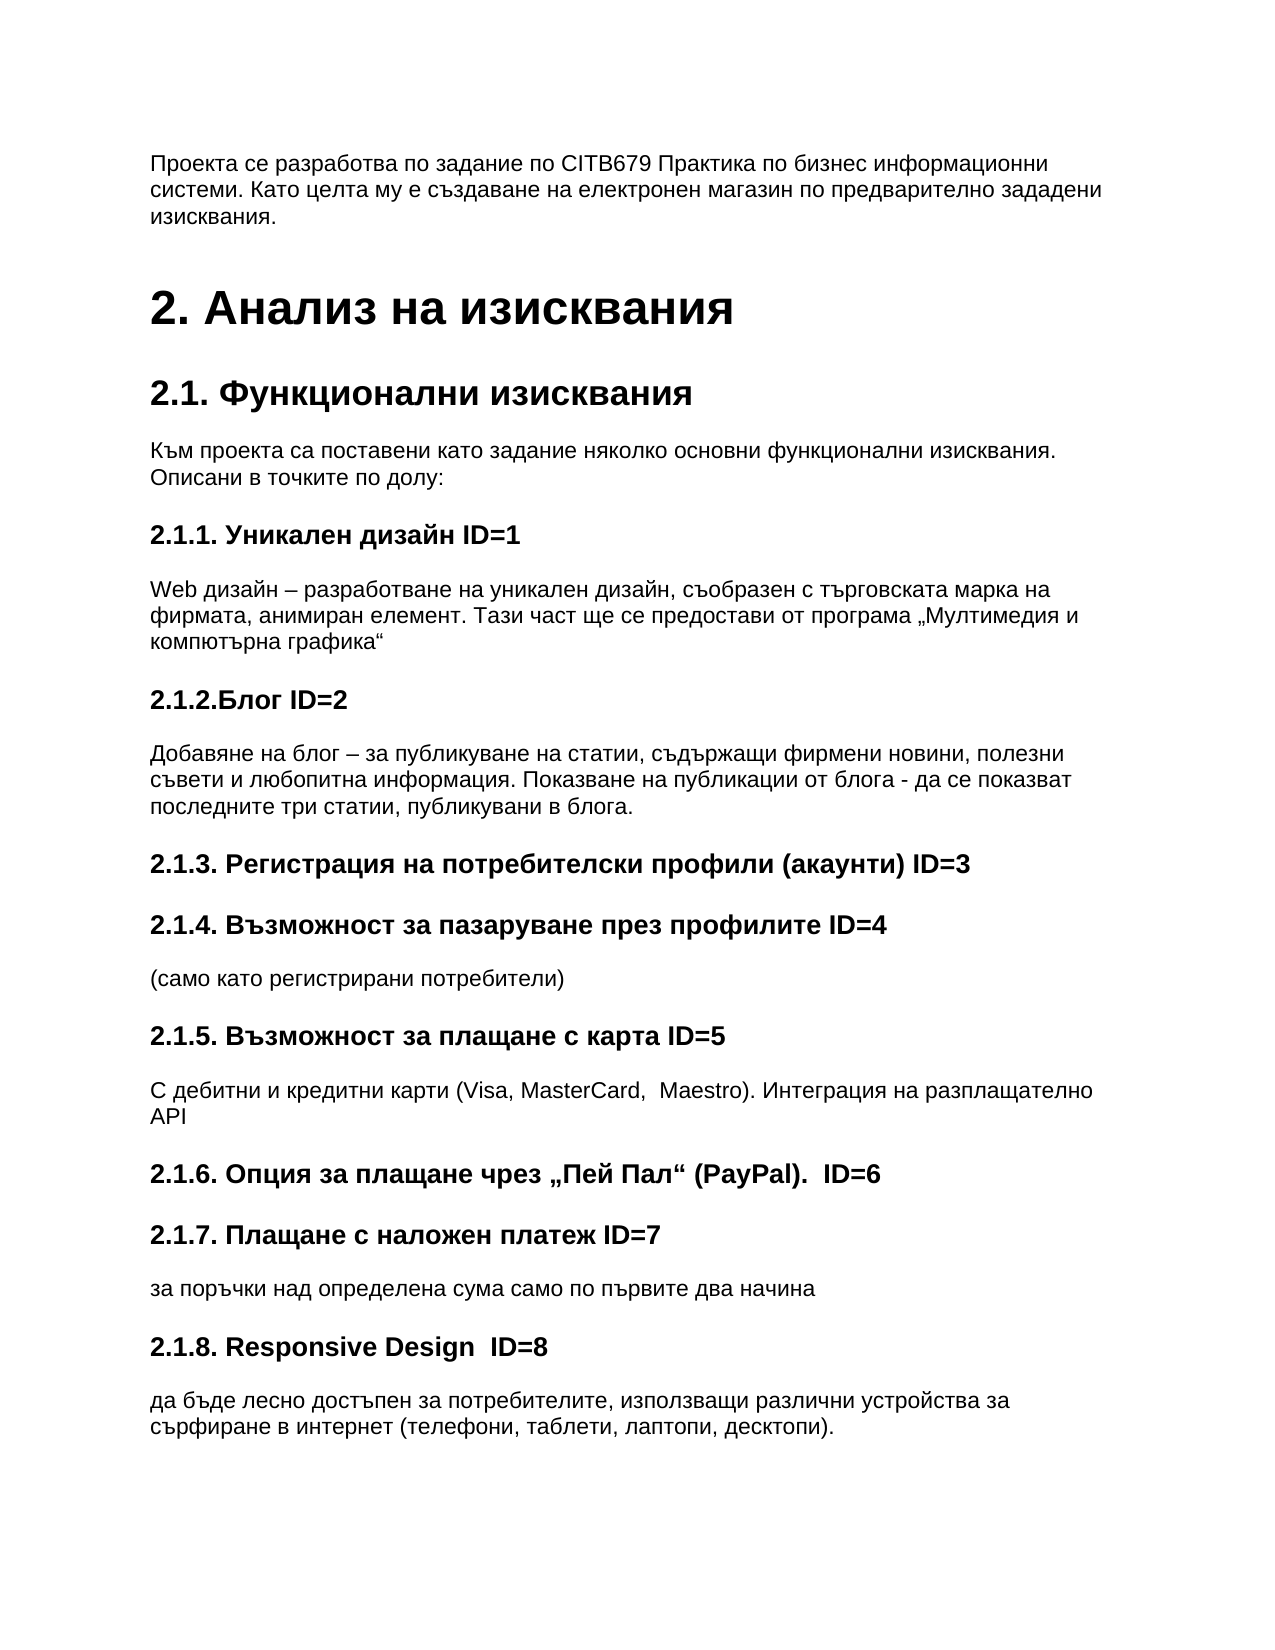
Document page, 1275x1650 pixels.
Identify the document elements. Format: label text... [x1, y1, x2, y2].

subtitle 2.1.5. Възможност за плащане с карта ID=5 [150, 1020, 1125, 1052]
text да бъде лесно достъпен за потребителите, използващи различни устройства за сърфиране в интернет (телефони, таблети, лаптопи, десктопи). [150, 1387, 1125, 1440]
text С дебитни и кредитни карти (Visa, MasterCard, Maestro). Интеграция на разплащателно API [150, 1077, 1125, 1129]
text за поръчки над определена сума само по първите два начина [150, 1275, 1125, 1302]
subtitle 2.1.1. Уникален дизайн ID=1 [150, 519, 1125, 551]
text Web дизайн – разработване на уникален дизайн, съобразен с търговската марка на фирмата, анимиран елемент. Тази част ще се предостави от програма „Мултимедия и компютърна графика“ [150, 576, 1125, 654]
text Проекта се разработва по задание по CITB679 Практика по бизнес информационни системи. Като целта му е създаване на електронен магазин по предварително зададени изисквания. [150, 150, 1125, 229]
subtitle 2.1.3. Регистрация на потребителски профили (акаунти) ID=3 [150, 848, 1125, 879]
text Добавяне на блог – за публикуване на статии, съдържащи фирмени новини, полезни съвети и любопитна информация. Показване на публикации от блога - да се показват последните три статии, публикувани в блога. [150, 740, 1125, 819]
subtitle 2.1.7. Плащане с наложен платеж ID=7 [150, 1219, 1125, 1250]
subtitle 2. Анализ на изисквания [150, 279, 1125, 334]
subtitle 2.1.8. Responsive Design ID=8 [150, 1331, 1125, 1362]
subtitle 2.1.6. Опция за плащане чрез „Пей Пал“ (PayPal). ID=6 [150, 1158, 1125, 1190]
text (само като регистрирани потребители) [150, 965, 1125, 991]
subtitle 2.1.4. Възможност за пазаруване през профилите ID=4 [150, 909, 1125, 940]
subtitle 2.1.2.Блог ID=2 [150, 684, 1125, 715]
subtitle 2.1. Функционални изисквания [150, 372, 1125, 412]
text Към проекта са поставени като задание няколко основни функционални изисквания. Описани в точките по долу: [150, 437, 1125, 490]
